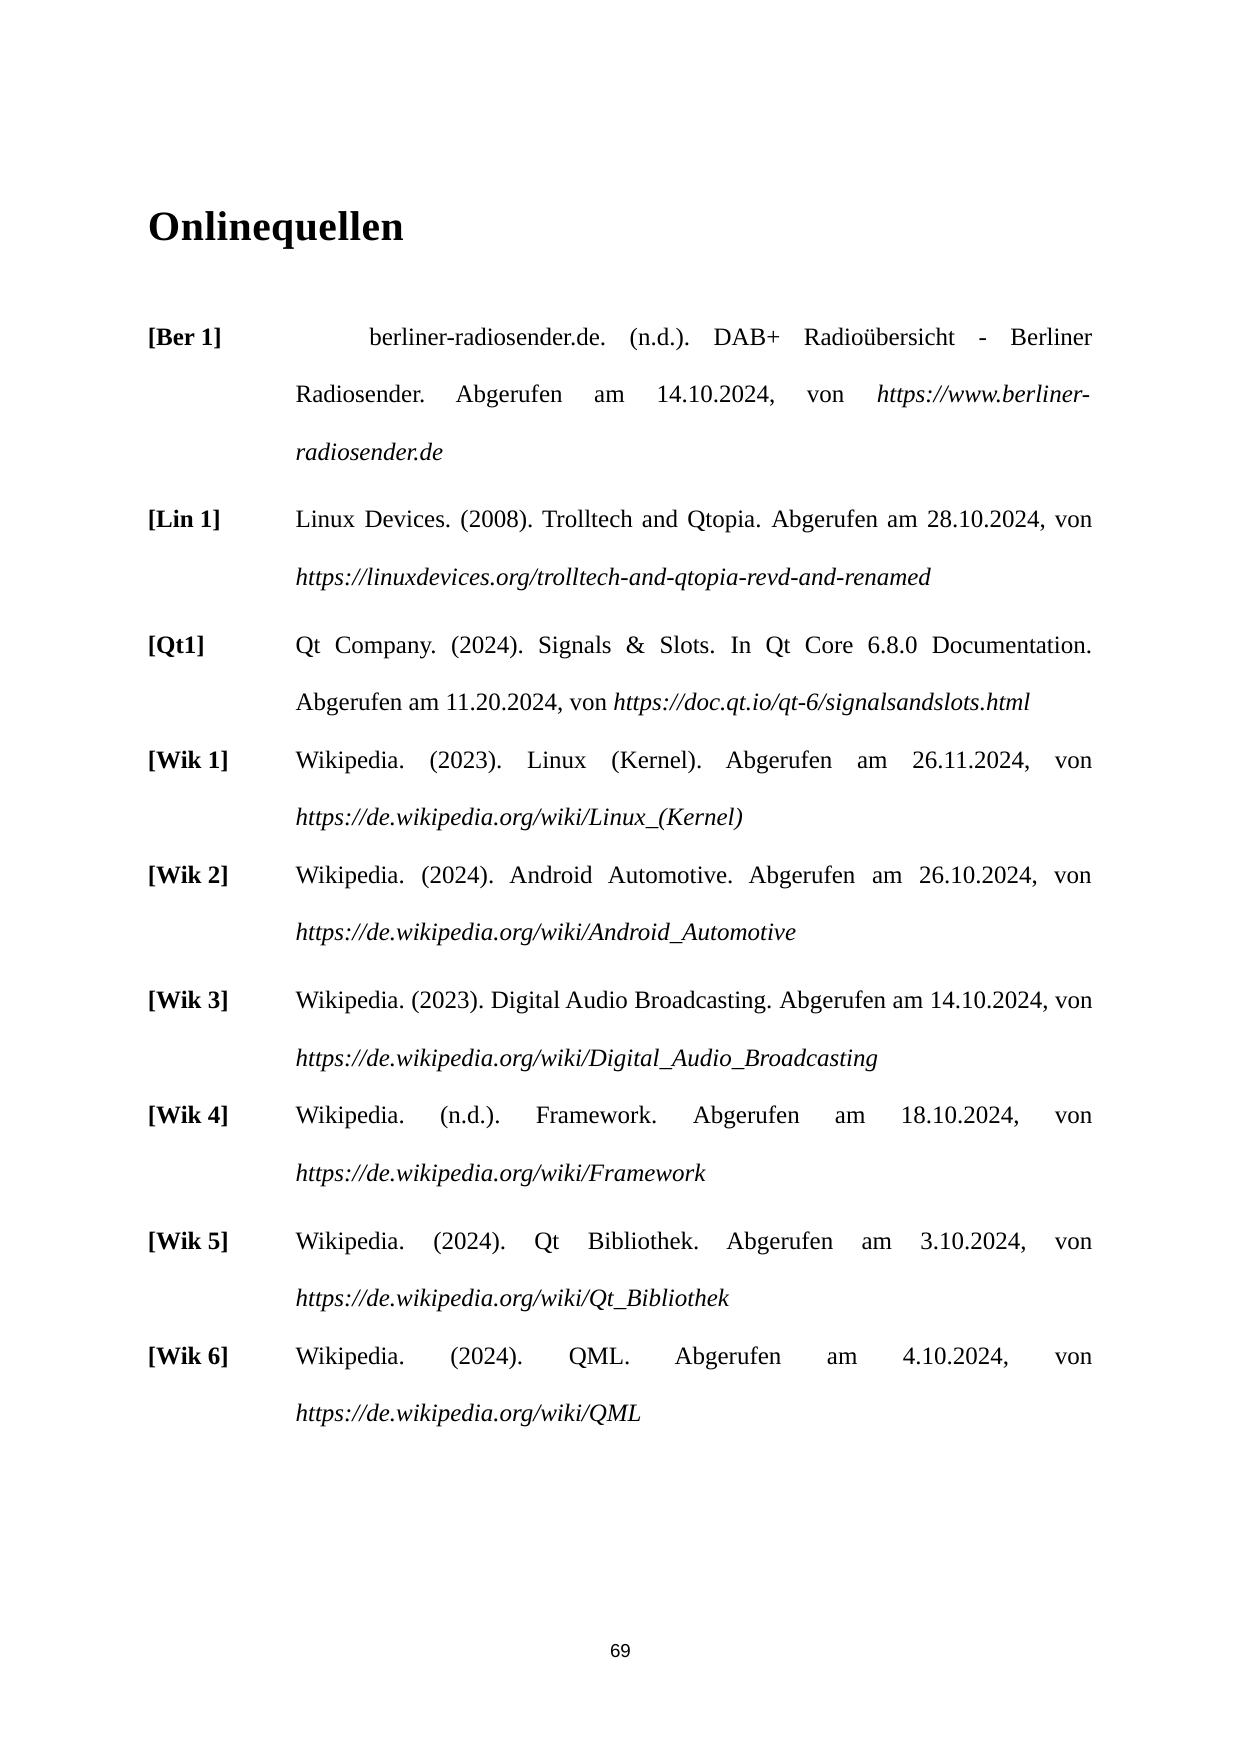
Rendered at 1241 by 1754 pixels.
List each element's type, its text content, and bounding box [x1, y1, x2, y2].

text [Wik 3] Wikipedia. (2023). Digital Audio Broadcasting. Abgerufen am 14.10.2024, von https://de.wikipedia.org/wiki/Digital_Audio_Broadcasting [148, 985, 1093, 1072]
text [Ber 1] berliner-radiosender.de. (n.d.). DAB+ Radioübersicht - Berliner Radiosender. Abgerufen am 14.10.2024, von https://www.berliner-radiosender.de [148, 322, 1093, 465]
text [Wik 1] Wikipedia. (2023). Linux (Kernel). Abgerufen am 26.11.2024, von https://de.wikipedia.org/wiki/Linux_(Kernel) [148, 745, 1093, 831]
text [Wik 2] Wikipedia. (2024). Android Automotive. Abgerufen am 26.10.2024, von https://de.wikipedia.org/wiki/Android_Automotive [148, 860, 1093, 946]
text [Lin 1] Linux Devices. (2008). Trolltech and Qtopia. Abgerufen am 28.10.2024, von https://linuxdevices.org/trolltech-and-qtopia-revd-and-renamed [148, 504, 1093, 591]
text [Wik 5] Wikipedia. (2024). Qt Bibliothek. Abgerufen am 3.10.2024, von https://de.wikipedia.org/wiki/Qt_Bibliothek [148, 1226, 1093, 1312]
text [Wik 6] Wikipedia. (2024). QML. Abgerufen am 4.10.2024, von https://de.wikipedia.org/wiki/QML [148, 1341, 1093, 1427]
text [Wik 4] Wikipedia. (n.d.). Framework. Abgerufen am 18.10.2024, von https://de.wikipedia.org/wiki/Framework [148, 1100, 1093, 1187]
text Onlinequellen [148, 202, 1093, 250]
text [Qt1] Qt Company. (2024). Signals & Slots. In Qt Core 6.8.0 Documentation. Abgerufen am 11.20.2024, von https://doc.qt.io/qt-6/signalsandslots.html [148, 630, 1093, 716]
